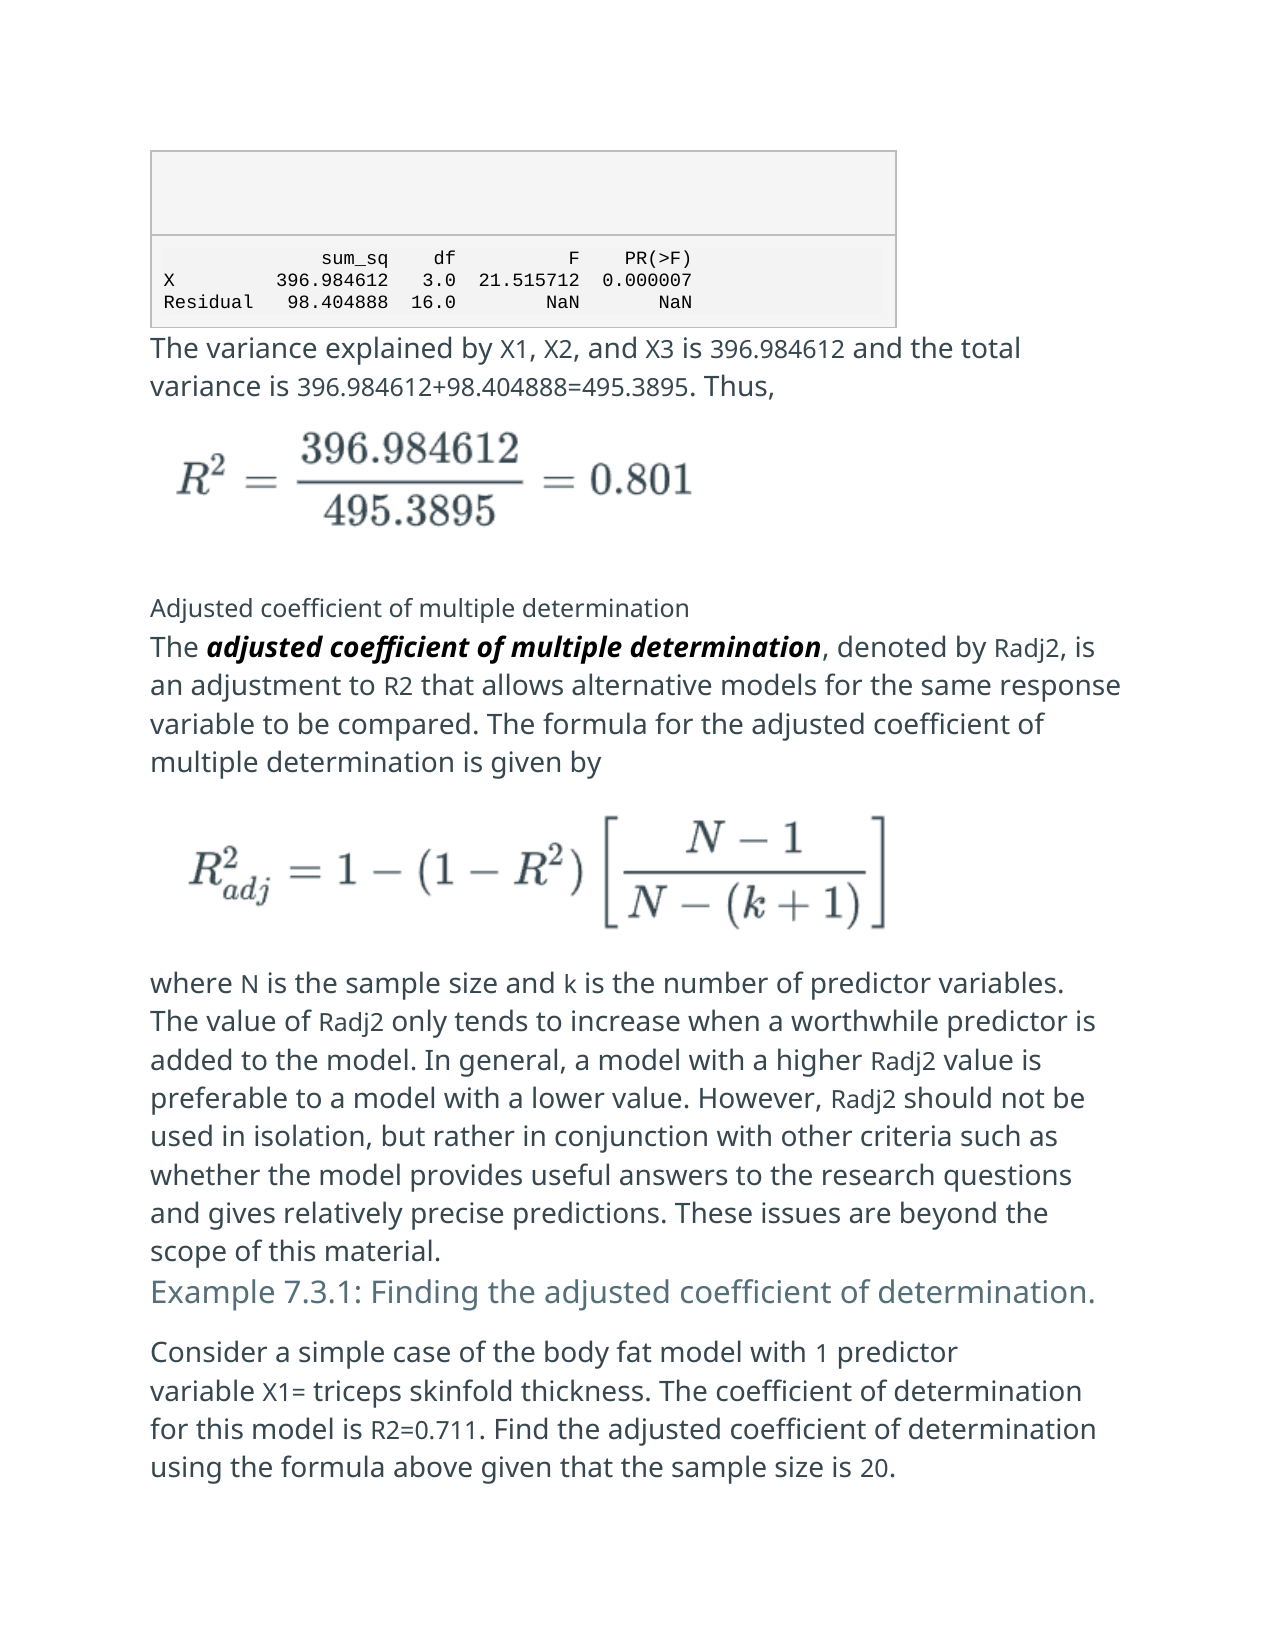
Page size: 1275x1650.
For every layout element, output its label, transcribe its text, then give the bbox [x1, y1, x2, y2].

text Example 7.3.1: Finding the adjusted coefficient of determination. [150, 1270, 1125, 1313]
text where N is the sample size and k is the number of predictor variables. [150, 963, 1125, 1002]
text The value of Radj2 only tends to increase when a worthwhile predictor is added to the model. In general, a model with a higher Radj2 value is preferable to a model with a lower value. However, Radj2 should not be used in isolation, but rather in conjunction with other criteria such as whether the model provides useful answers to the research questions and gives relatively precise predictions. These issues are beyond the scope of this material. [150, 1002, 1125, 1270]
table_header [152, 152, 895, 234]
text The variance explained by X1, X2, and X3 is 396.984612 and the total variance is 396.984612+98.404888=495.3895. Thus, [150, 328, 1125, 405]
text The adjusted coefficient of multiple determination, denoted by Radj2, is an adjustment to R2 that allows alternative models for the same response variable to be compared. The formula for the adjusted coefficient of multiple determination is given by [150, 627, 1125, 781]
subtitle Adjusted coefficient of multiple determination [150, 591, 1125, 624]
picture [150, 405, 787, 587]
table_cell sum_sq df F PR(>F) X 396.984612 3.0 21.515712 0.000007 Residual 98.404888 16.0 NaN NaN [152, 236, 895, 327]
picture [150, 780, 924, 964]
text Consider a simple case of the body fat model with 1 predictor variable X1= triceps skinfold thickness. The coefficient of determination for this model is R2=0.711. Find the adjusted coefficient of determination using the formula above given that the sample size is 20. [150, 1333, 1125, 1486]
